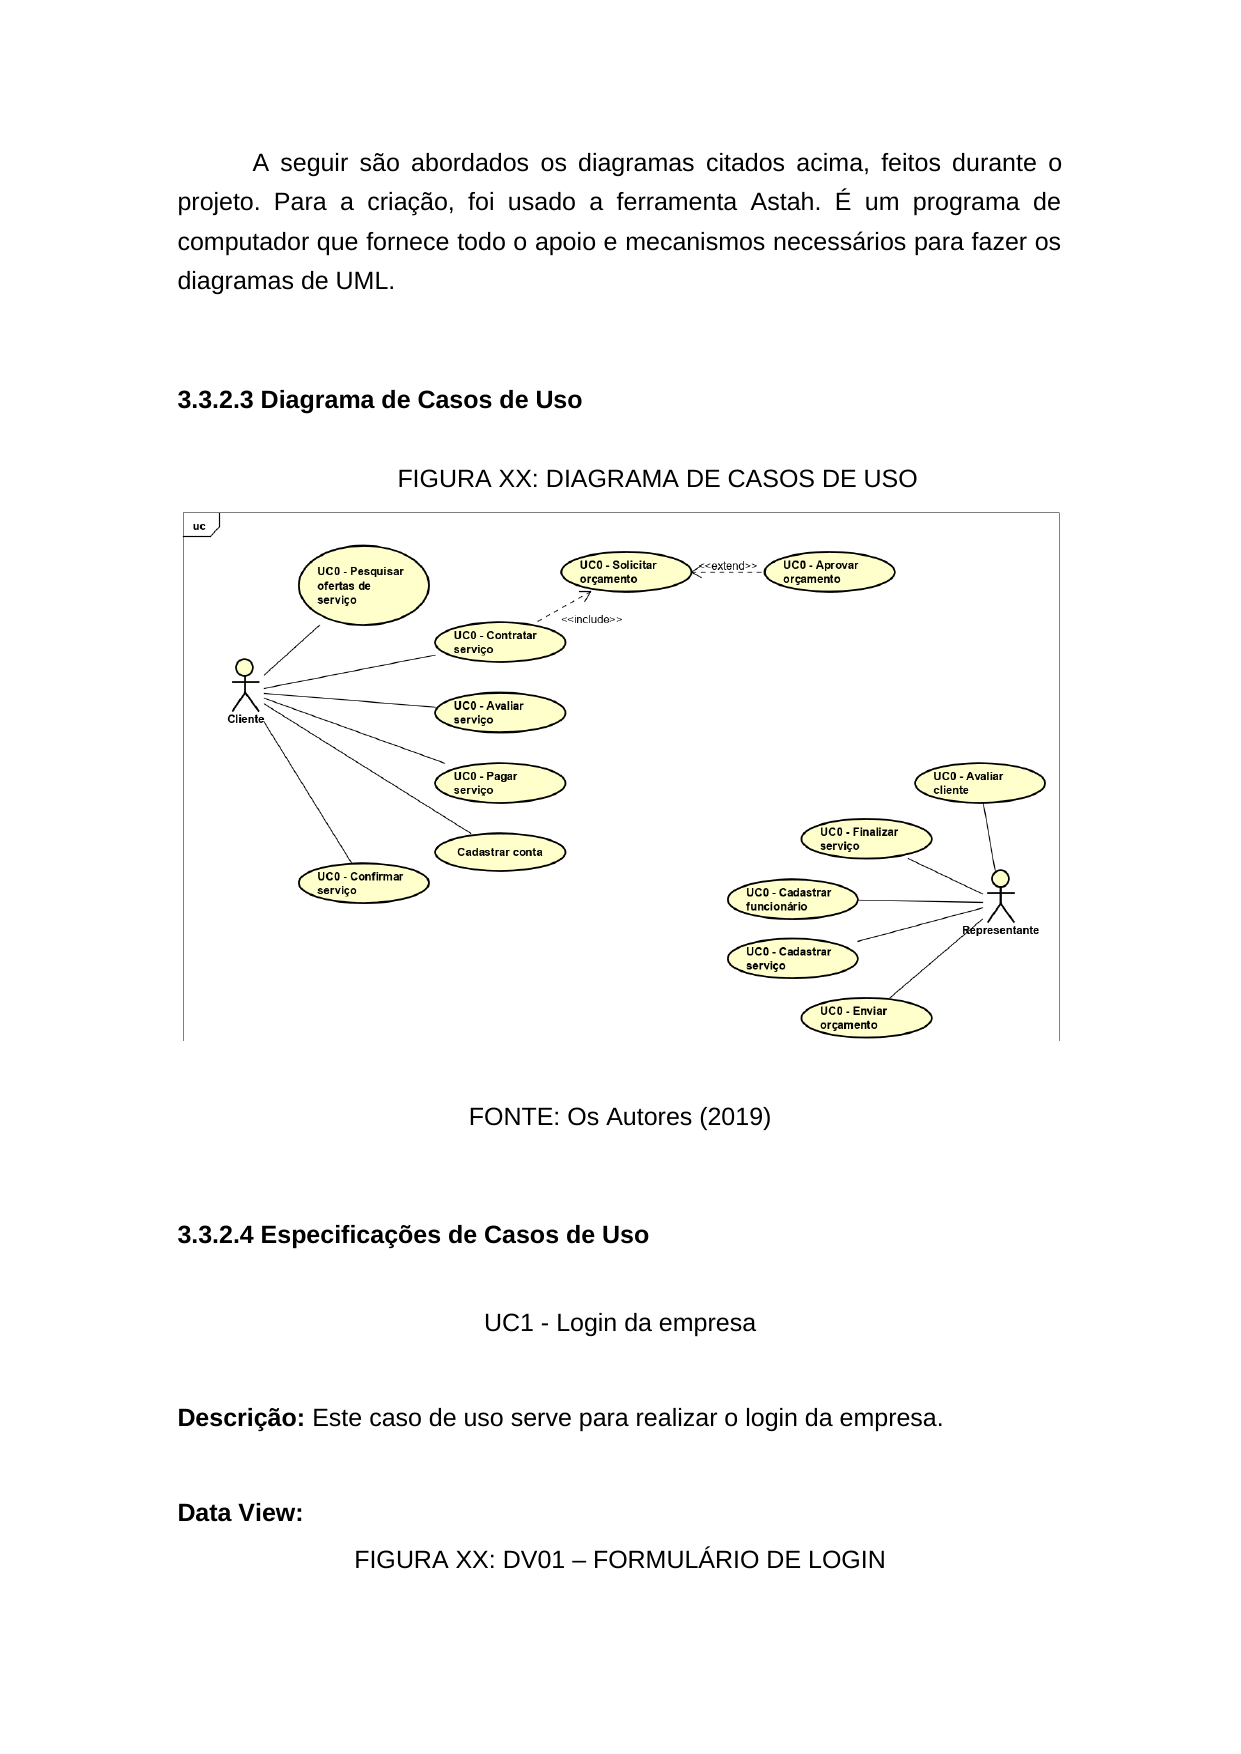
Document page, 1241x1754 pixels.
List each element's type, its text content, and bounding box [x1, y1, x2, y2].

text FIGURA XX: DIAGRAMA DE CASOS DE USO [177, 463, 1063, 492]
text Data View: [177, 1498, 1063, 1527]
picture [177, 508, 1063, 1041]
text FONTE: Os Autores (2019) [177, 1102, 1063, 1130]
text 3.3.2.4 Especificações de Casos de Uso [177, 1220, 1063, 1249]
text A seguir são abordados os diagramas citados acima, feitos durante o projeto. Para a criação, foi usado a ferramenta Astah. É um programa de computador que fornece todo o apoio e mecanismos necessários para fazer os diagramas de UML. [177, 148, 1063, 295]
text Descrição: Este caso de uso serve para realizar o login da empresa. [177, 1403, 1063, 1431]
text 3.3.2.3 Diagrama de Casos de Uso [177, 385, 1063, 414]
text FIGURA XX: DV01 – FORMULÁRIO DE LOGIN [177, 1546, 1063, 1574]
text UC1 - Login da empresa [177, 1307, 1063, 1336]
